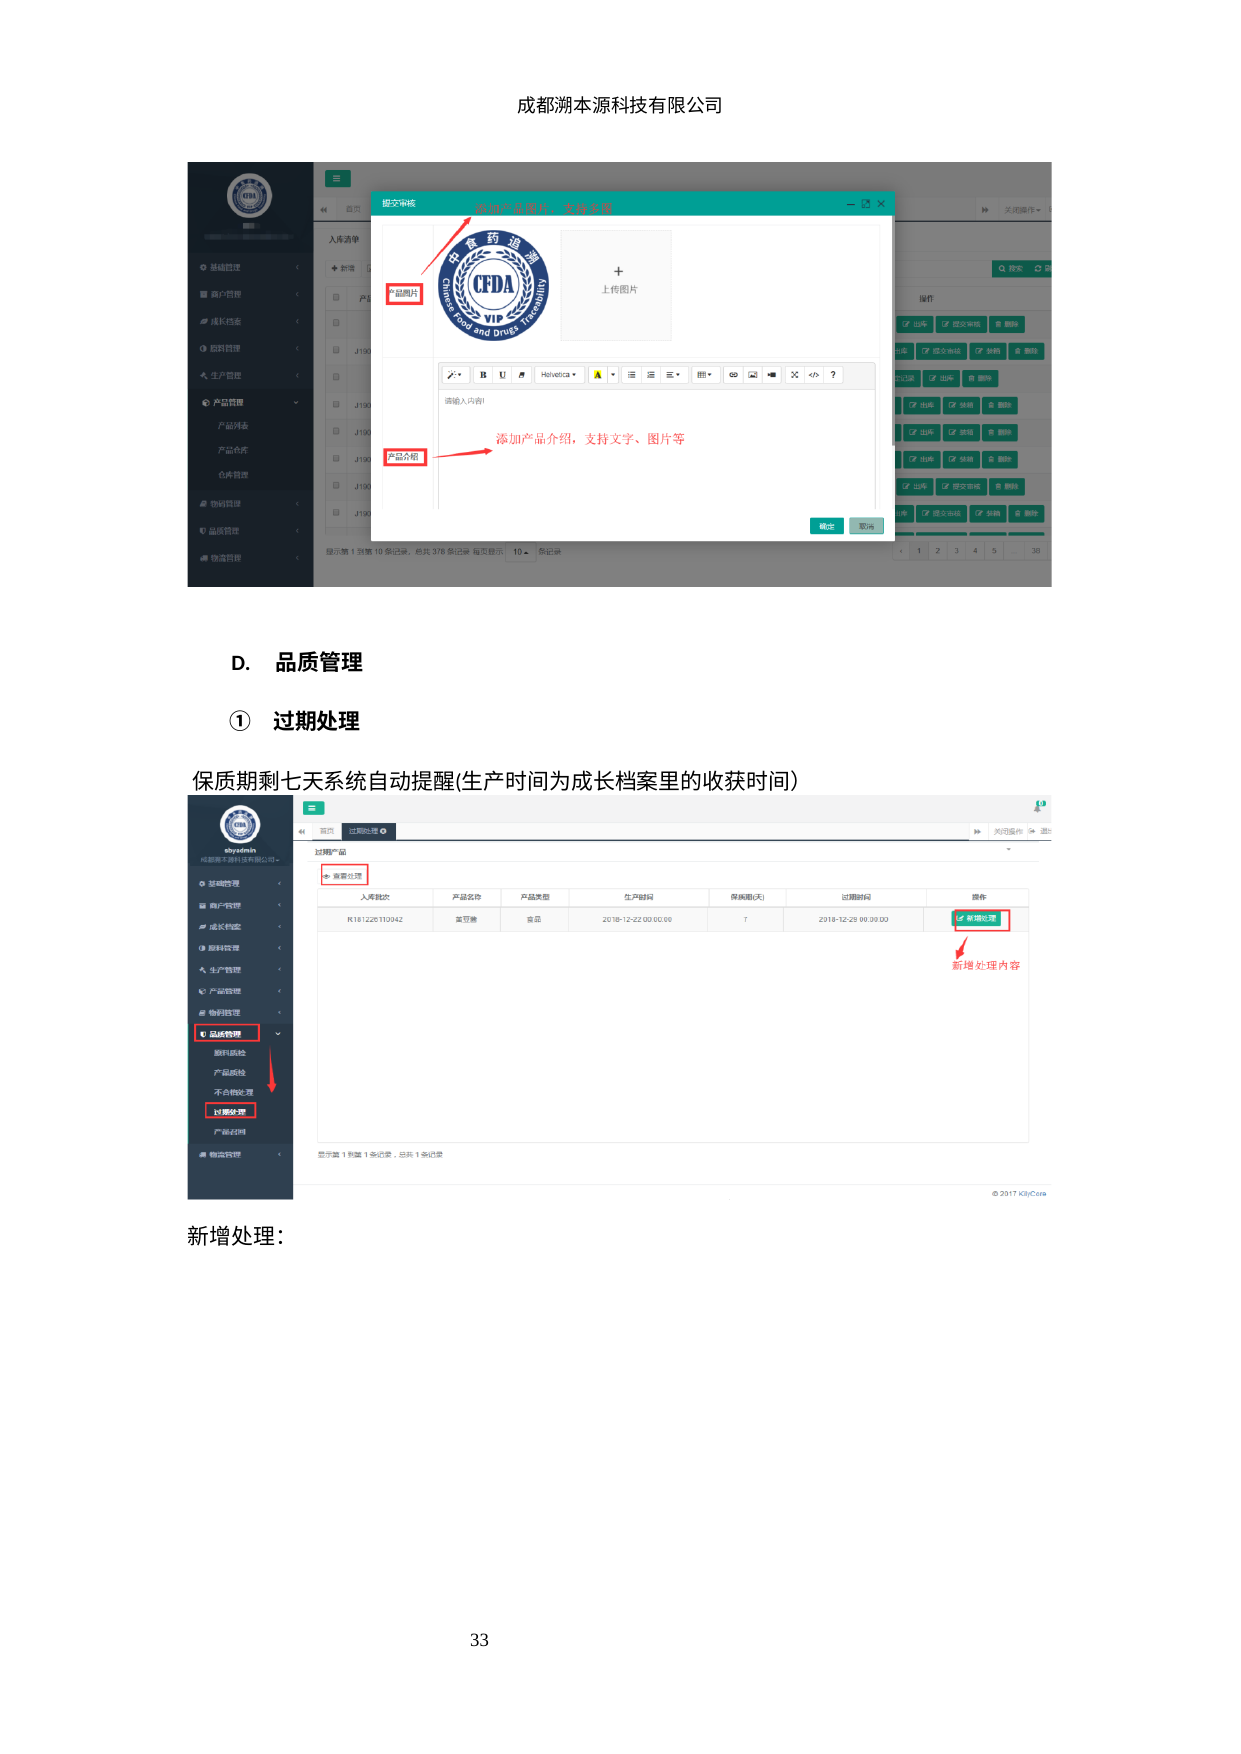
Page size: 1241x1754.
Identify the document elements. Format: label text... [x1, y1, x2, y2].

subtitle 过期处理 [187, 704, 1053, 736]
picture [187, 162, 1052, 587]
text 新增处理： [187, 1218, 1053, 1251]
picture [187, 795, 1052, 1200]
subtitle 品质管理 [231, 644, 1053, 677]
text 保质期剩七天系统自动提醒(生产时间为成长档案里的收获时间） [187, 763, 1053, 796]
